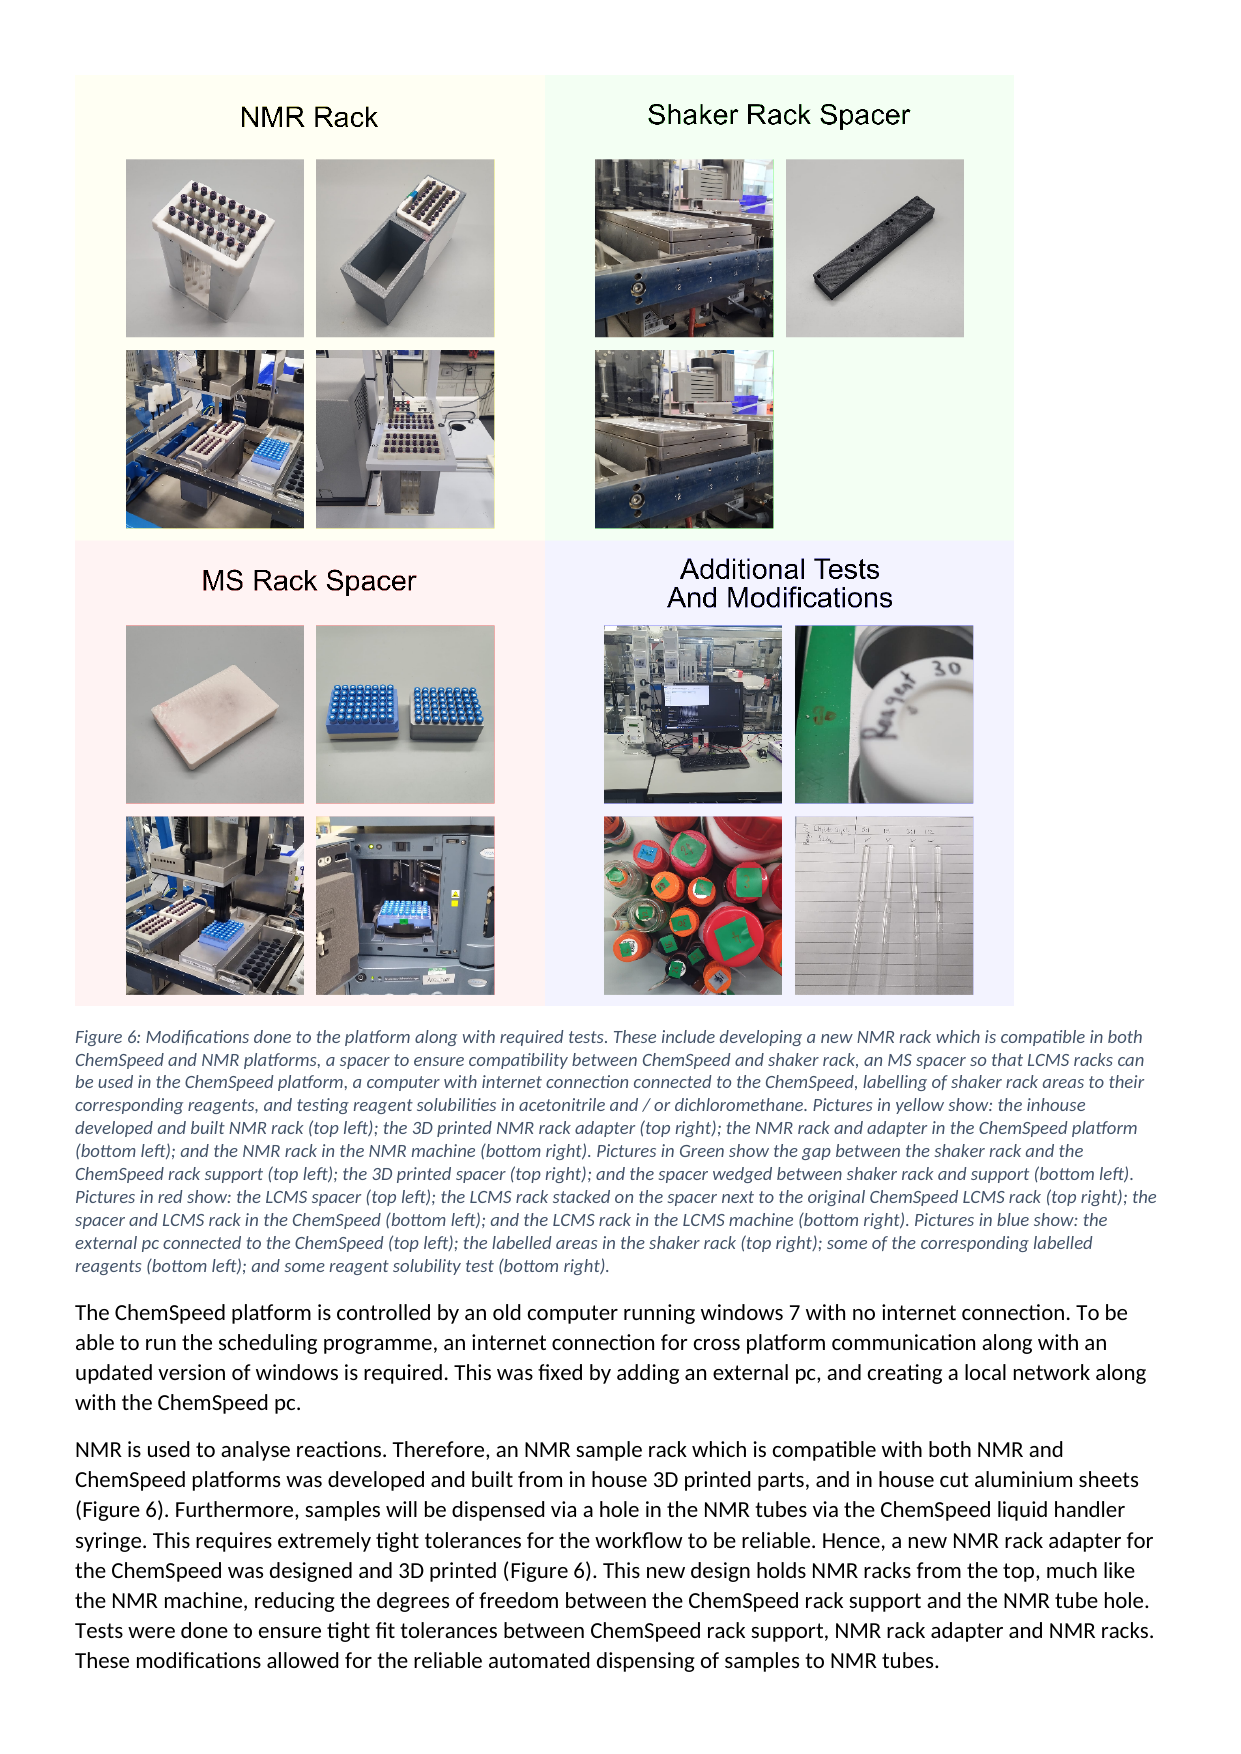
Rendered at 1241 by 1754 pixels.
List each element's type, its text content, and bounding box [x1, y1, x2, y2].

text The ChemSpeed platform is controlled by an old computer running windows 7 with no internet connection. To be able to run the scheduling programme, an internet connection for cross platform communication along with an updated version of windows is required. This was fixed by adding an external pc, and creating a local network along with the ChemSpeed pc. [75, 1298, 1165, 1416]
text NMR is used to analyse reactions. Therefore, an NMR sample rack which is compatible with both NMR and ChemSpeed platforms was developed and built from in house 3D printed parts, and in house cut aluminium sheets (Figure 6). Furthermore, samples will be dispensed via a hole in the NMR tubes via the ChemSpeed liquid handler syringe. This requires extremely tight tolerances for the workflow to be reliable. Hence, a new NMR rack adapter for the ChemSpeed was designed and 3D printed (Figure 6). This new design holds NMR racks from the top, much like the NMR machine, reducing the degrees of freedom between the ChemSpeed rack support and the NMR tube hole. Tests were done to ensure tight fit tolerances between ChemSpeed rack support, NMR rack adapter and NMR racks. These modifications allowed for the reliable automated dispensing of samples to NMR tubes. [75, 1435, 1165, 1675]
picture [75, 75, 1014, 1006]
